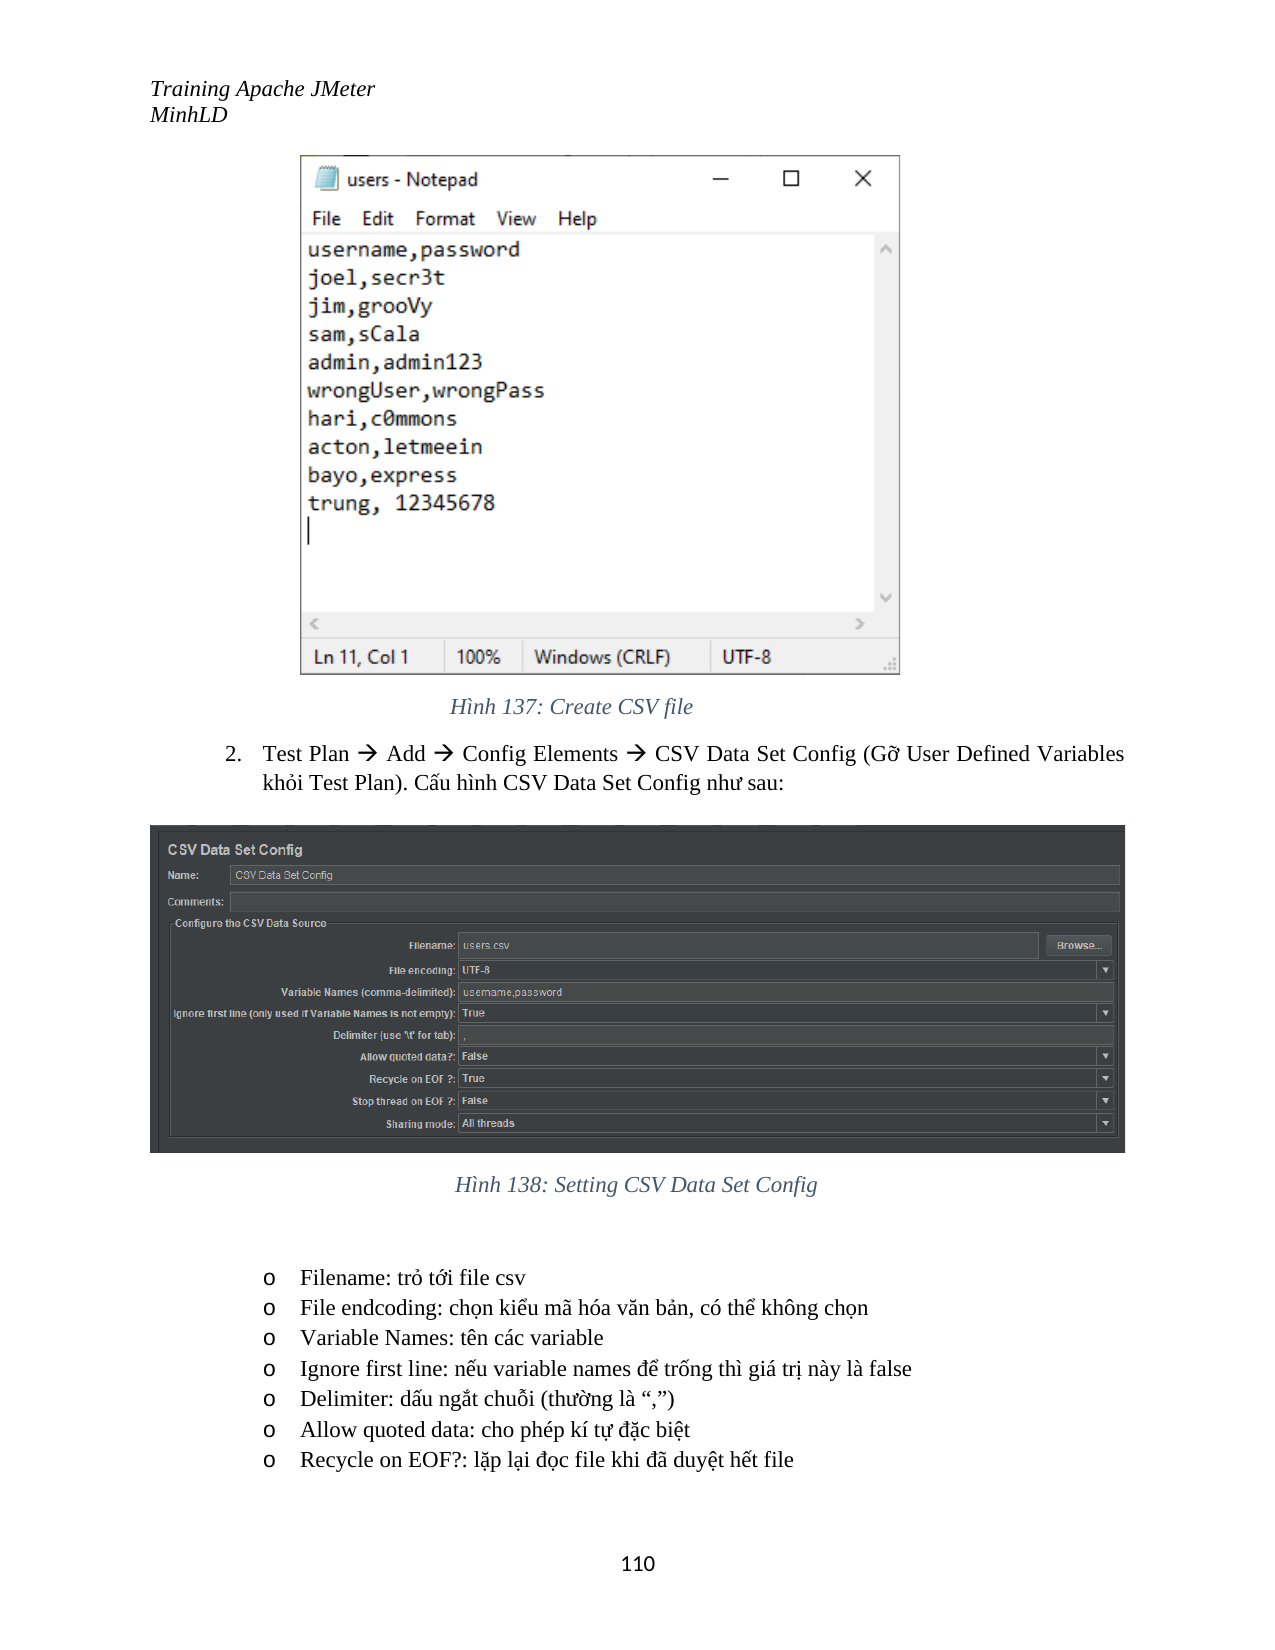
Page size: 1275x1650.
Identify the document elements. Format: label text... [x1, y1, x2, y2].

text Hình 138: Setting CSV Data Set Config [150, 1171, 1125, 1198]
list File endcoding: chọn kiểu mã hóa văn bản, có thể không chọn [262, 1294, 1125, 1322]
list Variable Names: tên các variable [262, 1324, 1125, 1353]
list Filename: trỏ tới file csv [262, 1263, 1125, 1292]
picture [150, 825, 1125, 1153]
list Delimiter: dấu ngắt chuỗi (thường là “,”) [262, 1385, 1125, 1413]
list Allow quoted data: cho phép kí tự đặc biệt [262, 1416, 1125, 1444]
text Hình 137: Create CSV file [450, 693, 1125, 720]
picture [300, 155, 901, 675]
list Test Plan Add Config Elements CSV Data Set Config (Gỡ User Defined Variables khỏi Test Plan). Cấu hình CSV Data Set Config như sau: [225, 741, 1125, 795]
list Ignore first line: nếu variable names để trống thì giá trị này là false [262, 1355, 1125, 1383]
list Recycle on EOF?: lặp lại đọc file khi đã duyệt hết file [262, 1446, 1125, 1474]
